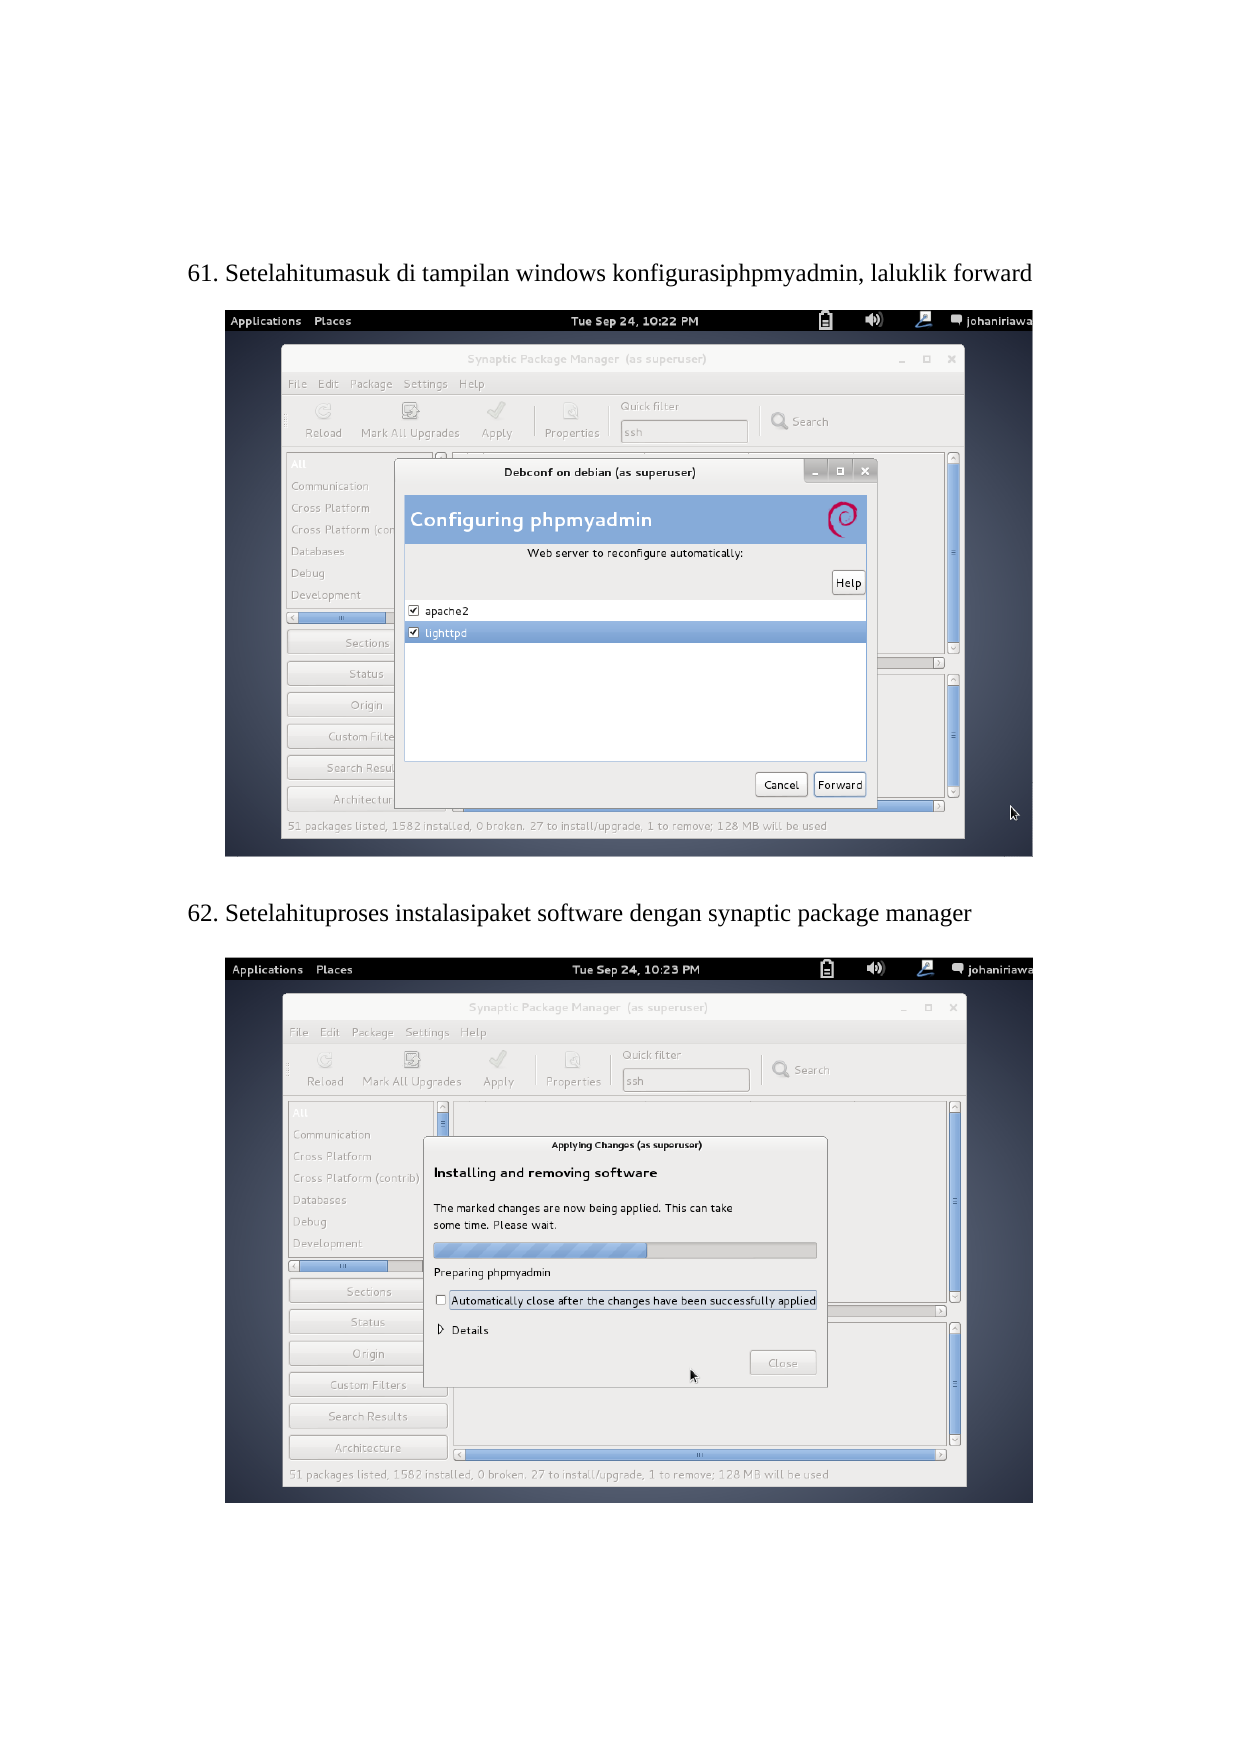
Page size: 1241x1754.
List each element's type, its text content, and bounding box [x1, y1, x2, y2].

list Setelahituproses instalasipaket software dengan synaptic package manager [187, 898, 1090, 926]
list Setelahitumasuk di tampilan windows konfigurasiphpmyadmin, laluklik forward [187, 258, 1090, 286]
picture [225, 957, 1033, 1503]
picture [225, 310, 1033, 857]
